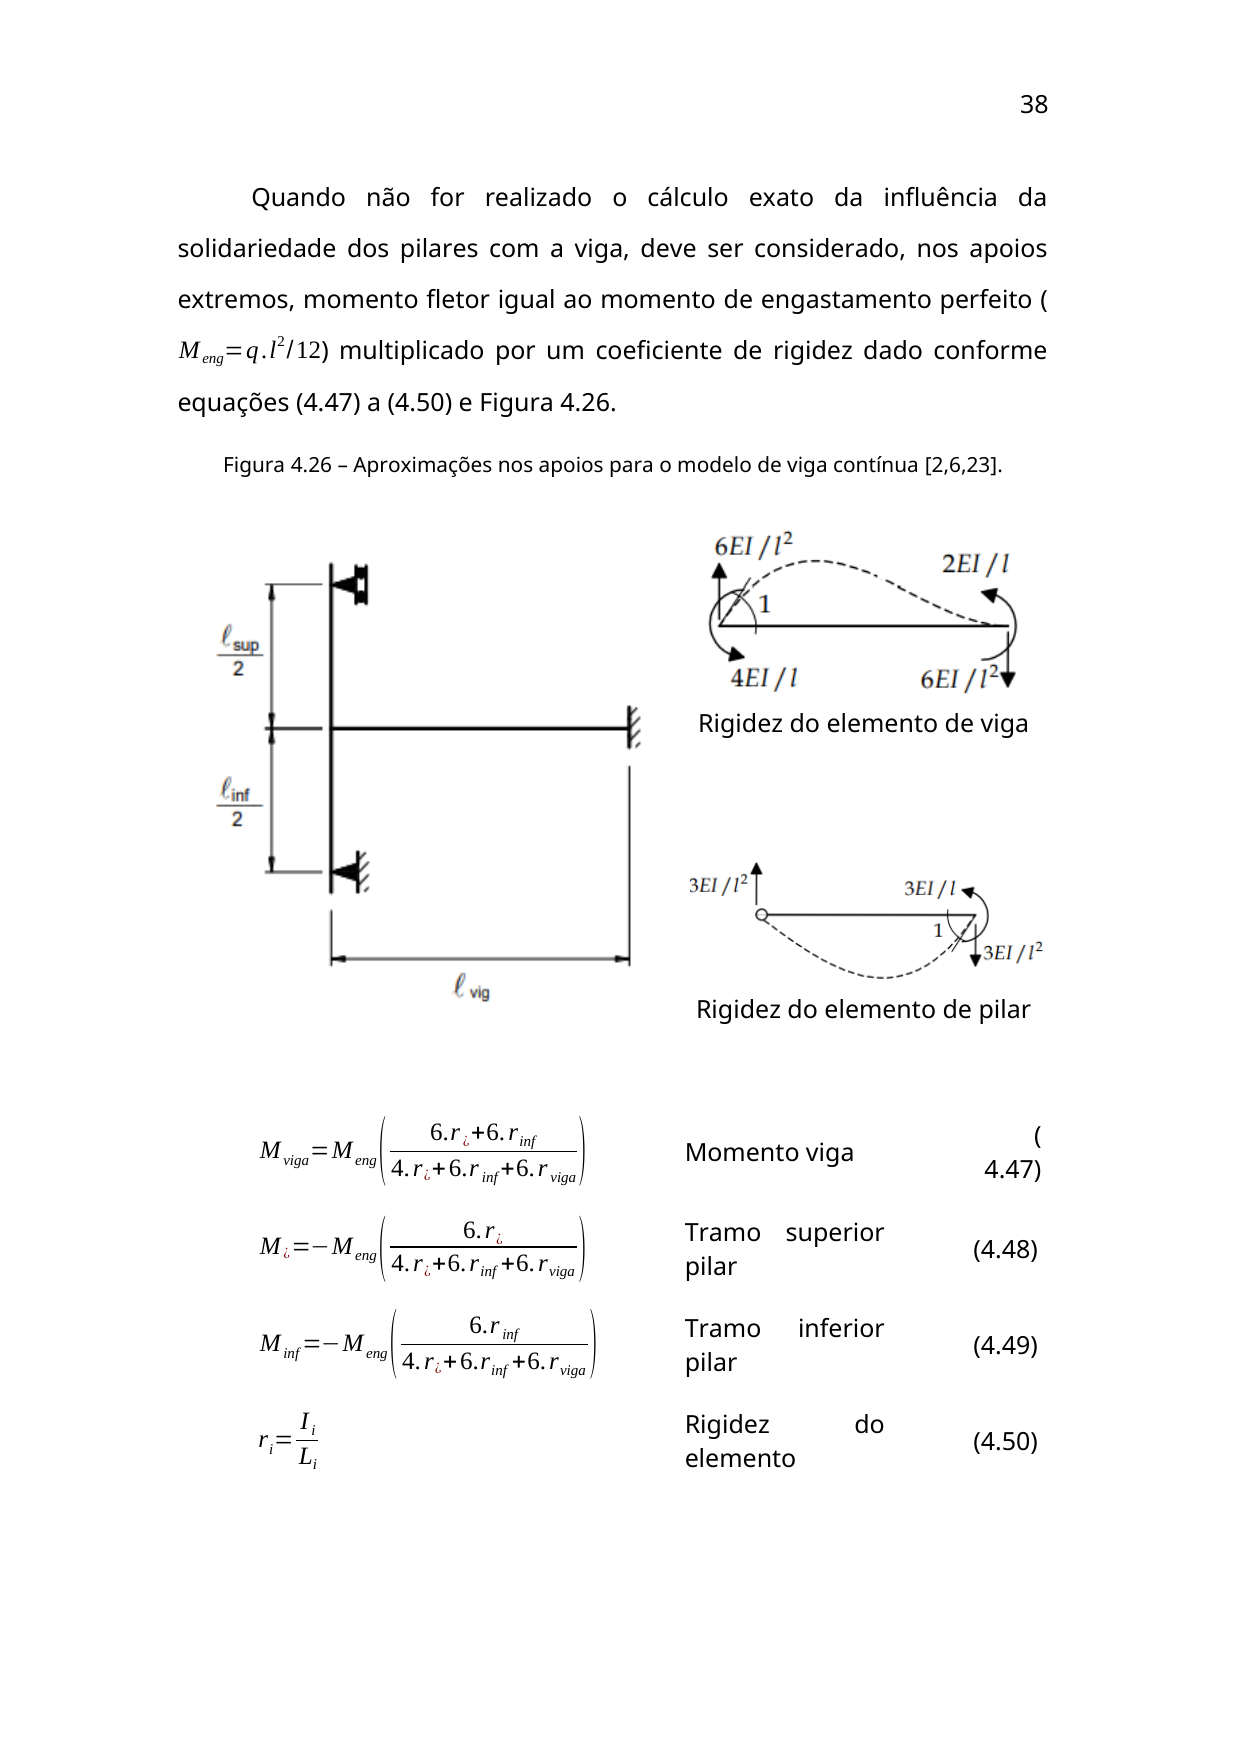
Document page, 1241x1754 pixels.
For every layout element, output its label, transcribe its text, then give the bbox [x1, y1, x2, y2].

picture [703, 528, 1024, 704]
table_cell (4.49) [892, 1296, 1048, 1394]
picture [188, 559, 679, 1016]
table_cell (4.48) [892, 1201, 1048, 1296]
table_cell [177, 1296, 677, 1394]
picture [689, 855, 1049, 990]
table_cell Rigidez do elemento de pilar [679, 788, 1048, 1094]
text Quando não for realizado o cálculo exato da influência da solidariedade dos pilares com a viga, deve ser considerado, nos apoios extremos, momento fletor igual ao momento de engastamento perfeito () multiplicado por um coeficiente de rigidez dado conforme equações (4.47) a (4.50) e Figura 4.26. [177, 179, 1048, 418]
table_cell Rigidez do elemento de viga [679, 481, 1048, 787]
table_cell [177, 1394, 677, 1487]
table_cell [177, 481, 679, 1094]
table_header (4.47) [896, 1103, 1048, 1201]
table_cell [177, 1201, 677, 1296]
table_header [177, 1103, 677, 1201]
table_cell (4.50) [892, 1394, 1048, 1487]
table_header Figura 4.26 – Aproximações nos apoios para o modelo de viga contínua [2,6,23]. [177, 448, 1048, 481]
table_cell Tramo inferior pilar [677, 1296, 892, 1394]
table_header Momento viga [677, 1103, 896, 1201]
table_cell Tramo superior pilar [677, 1201, 892, 1296]
table_cell Rigidez do elemento [677, 1394, 892, 1487]
